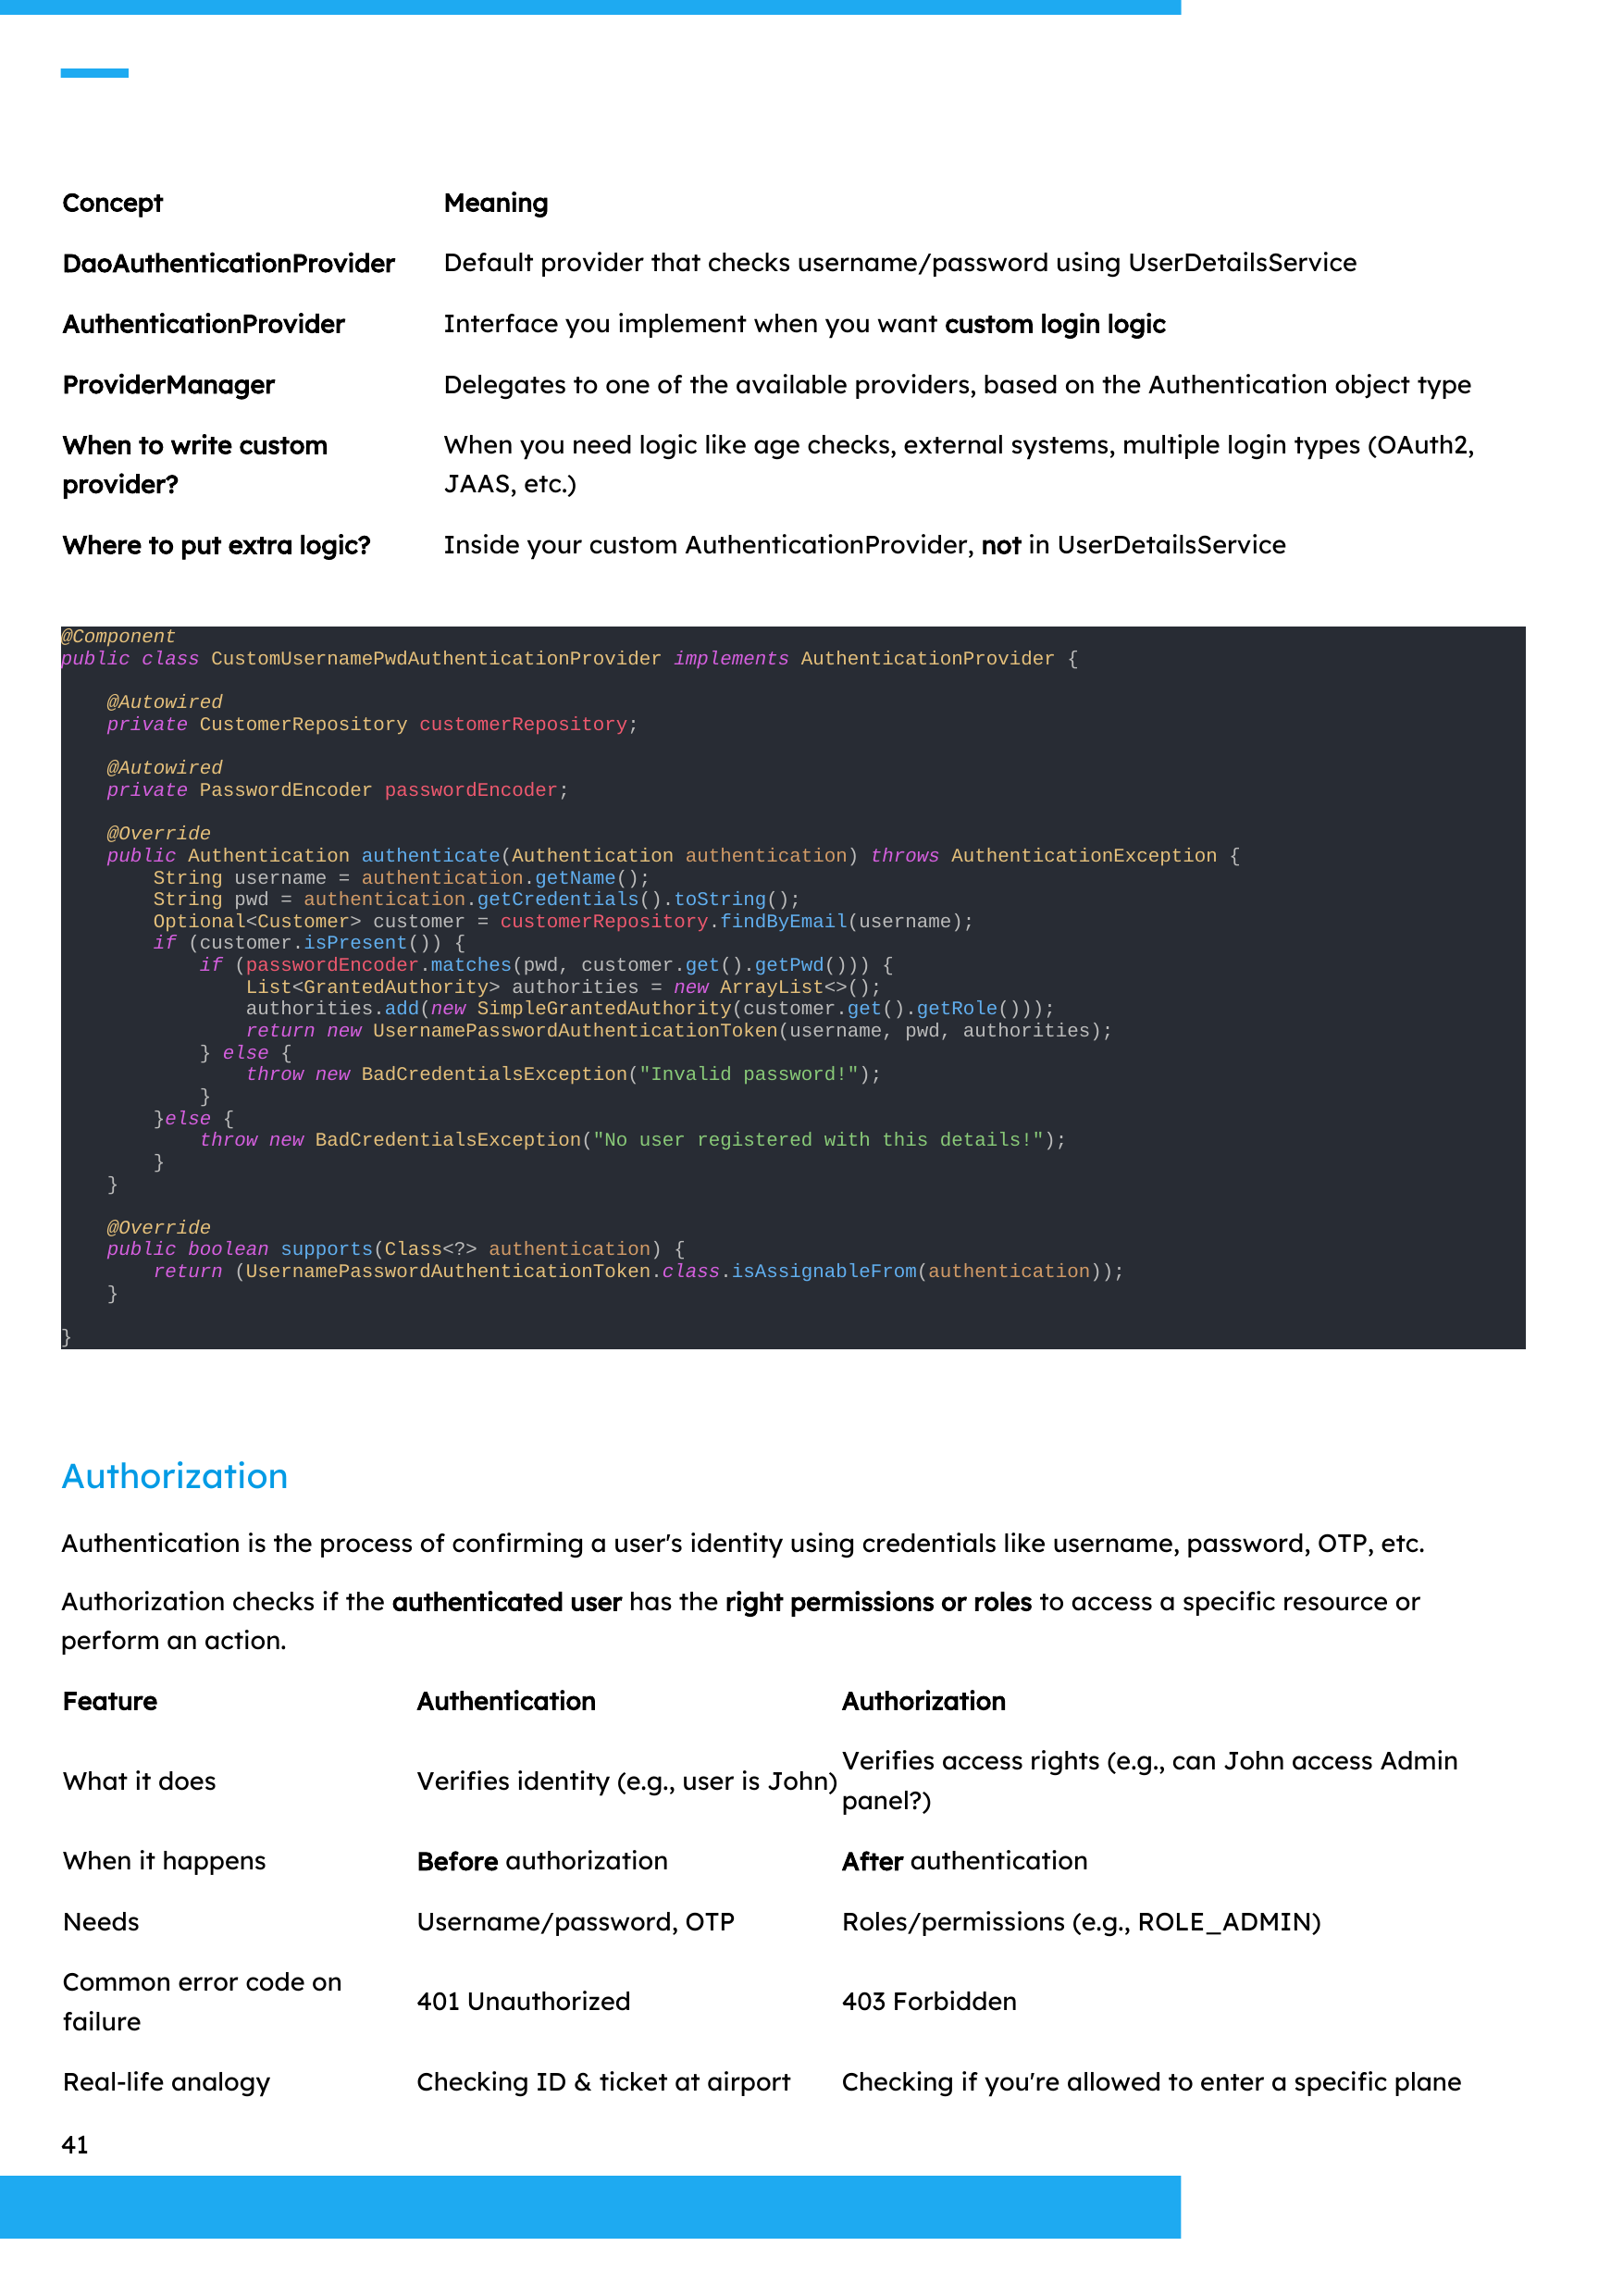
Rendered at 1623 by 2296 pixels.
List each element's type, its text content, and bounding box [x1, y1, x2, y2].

table_cell AuthenticationProvider [61, 287, 441, 347]
table_cell Delegates to one of the available providers, based on the Authentication object type [442, 347, 1526, 408]
table_cell Interface you implement when you want custom login logic [442, 287, 1526, 347]
picture [60, 68, 129, 78]
text Authentication is the process of confirming a user's identity using credentials like username, password, OTP, etc. [61, 1527, 1526, 1558]
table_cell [840, 2045, 1526, 2106]
table_cell Roles/permissions (e.g., ROLE_ADMIN) [840, 1885, 1526, 1945]
table_cell ProviderManager [61, 347, 441, 408]
table_cell Before authorization [415, 1824, 840, 1885]
table_header Authentication [415, 1664, 840, 1724]
table_cell Inside your custom AuthenticationProvider, not in UserDetailsService [442, 508, 1526, 568]
text @Component public class CustomUsernamePwdAuthenticationProvider implements AuthenticationProvider { @Autowired private CustomerRepository customerRepository; @Autowired private PasswordEncoder passwordEncoder; @Override public Authentication authenticate(Authentication authentication) throws AuthenticationException { String username = authentication.getName(); String pwd = authentication.getCredentials().toString(); Optional<Customer> customer = customerRepository.findByEmail(username); if (customer.isPresent()) { if (passwordEncoder.matches(pwd, customer.get().getPwd())) { List<GrantedAuthority> authorities = new ArrayList<>(); authorities.add(new SimpleGrantedAuthority(customer.get().getRole())); return new UsernamePasswordAuthenticationToken(username, pwd, authorities); } else { throw new BadCredentialsException("Invalid password!"); } }else { throw new BadCredentialsException("No user registered with this details!"); } } @Override public boolean supports(Class<?> authentication) { return (UsernamePasswordAuthenticationToken.class.isAssignableFrom(authentication)); } } [61, 627, 1526, 1349]
table_cell When to write custom provider? [61, 408, 441, 508]
table_header Authorization [840, 1664, 1526, 1724]
table_cell Verifies identity (e.g., user is John) [415, 1725, 840, 1824]
table_cell When you need logic like age checks, external systems, multiple login types (OAuth2, JAAS, etc.) [442, 408, 1526, 508]
table_cell 401 Unauthorized [415, 1945, 840, 2045]
table_header Feature [61, 1664, 415, 1724]
table_cell Common error code on failure [61, 1945, 415, 2045]
table_header Meaning [442, 166, 1526, 226]
table_cell 403 Forbidden [840, 1945, 1526, 2045]
table_cell After authentication [840, 1824, 1526, 1885]
table_cell Checking ID & ticket at airport gate [415, 2045, 840, 2106]
table_cell Needs [61, 1885, 415, 1945]
table_cell Real-life analogy [61, 2045, 415, 2106]
picture [0, 2176, 1182, 2239]
table_cell DaoAuthenticationProvider [61, 226, 441, 287]
subtitle Authorization [61, 1454, 1526, 1497]
picture [0, 0, 1182, 15]
table_header Concept [61, 166, 441, 226]
table_cell Where to put extra logic? [61, 508, 441, 568]
table_cell When it happens [61, 1824, 415, 1885]
table_cell What it does [61, 1725, 415, 1824]
table_cell Verifies access rights (e.g., can John access Admin panel?) [840, 1725, 1526, 1824]
text Authorization checks if the authenticated user has the right permissions or roles to access a specific resource or perform an action. [61, 1585, 1526, 1656]
table_cell Username/password, OTP [415, 1885, 840, 1945]
table_cell Default provider that checks username/password using UserDetailsService [442, 226, 1526, 287]
